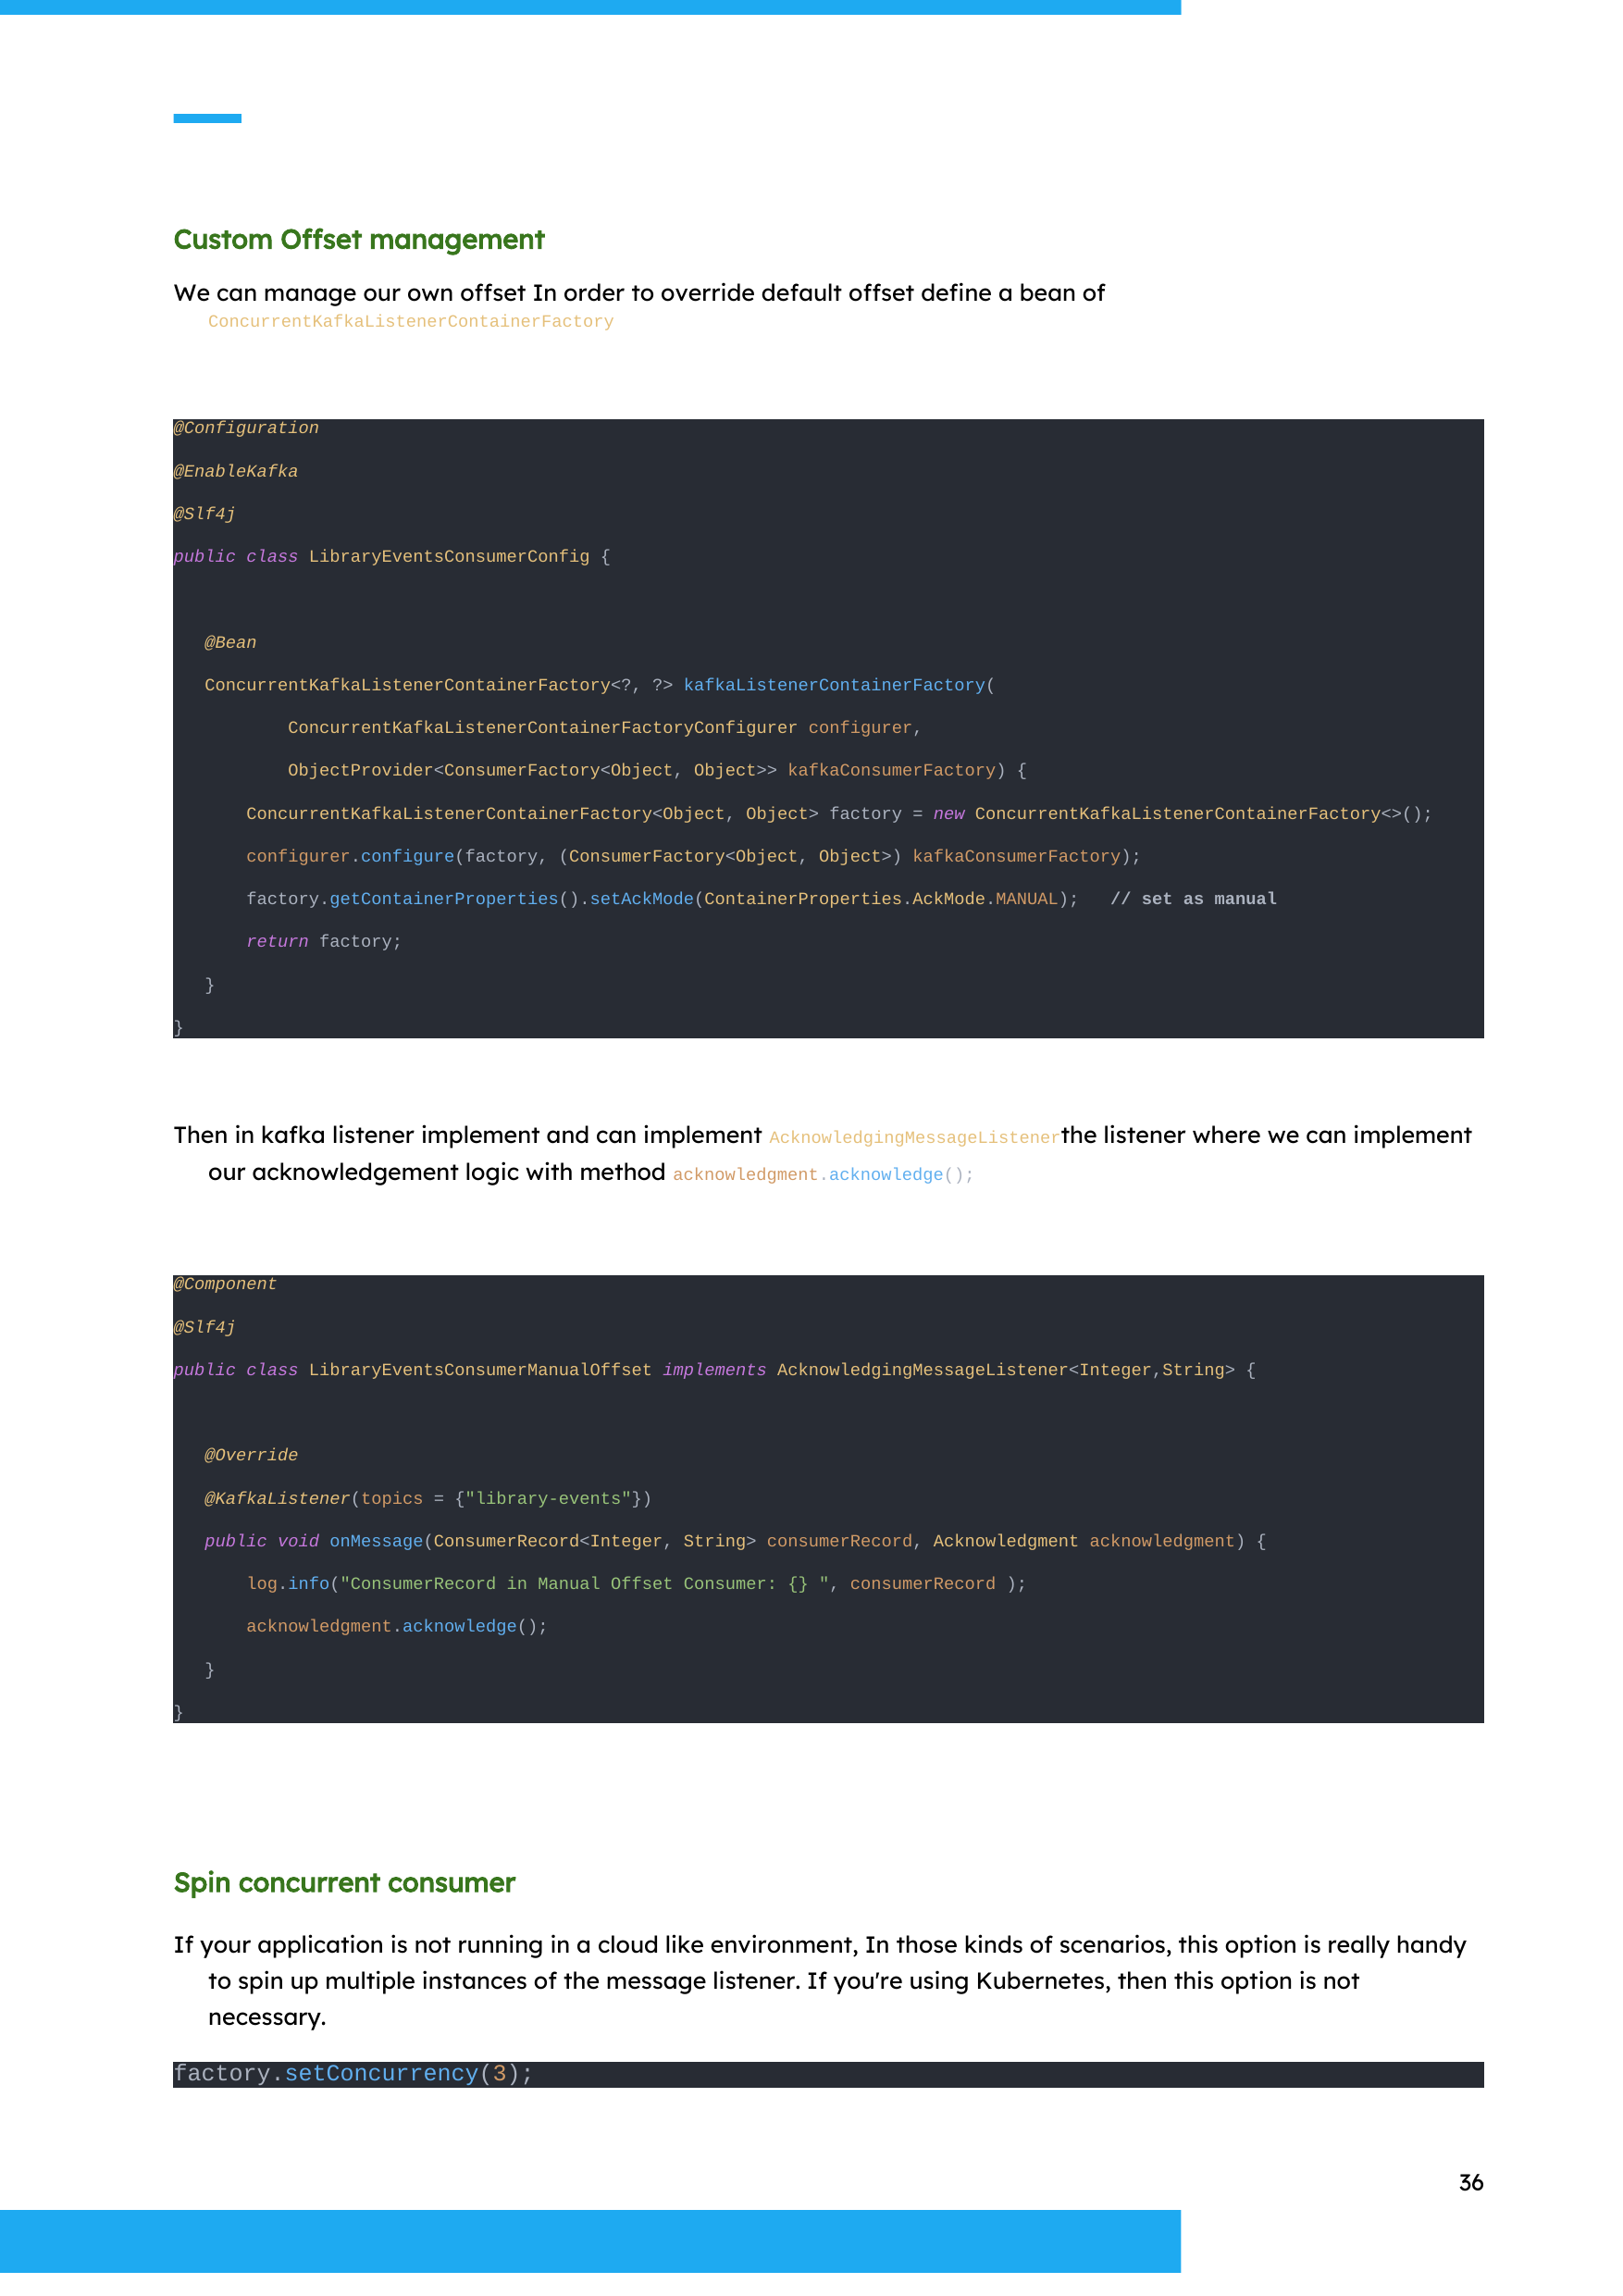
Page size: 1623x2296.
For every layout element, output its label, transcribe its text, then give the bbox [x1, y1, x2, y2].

text @Bean [173, 633, 1484, 653]
text ObjectProvider<ConsumerFactory<Object, Object>> kafkaConsumerFactory) { [173, 762, 1484, 781]
picture [0, 0, 1182, 15]
text We can manage our own offset In order to override default offset define a bean of ConcurrentKafkaListenerContainerFactory [173, 279, 1484, 332]
subtitle Spin concurrent consumer [173, 1865, 1484, 1898]
subtitle Custom Offset management [173, 221, 1484, 255]
text factory.getContainerProperties().setAckMode(ContainerProperties.AckMode.MANUAL); // set as manual [173, 890, 1484, 910]
text return factory; [173, 933, 1484, 952]
text @Component [173, 1275, 1484, 1295]
picture [0, 2210, 1182, 2273]
text } [173, 1660, 1484, 1681]
text public void onMessage(ConsumerRecord<Integer, String> consumerRecord, Acknowledgment acknowledgment) { [173, 1533, 1484, 1552]
text acknowledgment.acknowledge(); [173, 1618, 1484, 1637]
text public class LibraryEventsConsumerConfig { [173, 548, 1484, 567]
text factory.setConcurrency(3); [173, 2062, 1484, 2088]
text } [173, 1704, 1484, 1723]
text } [173, 1019, 1484, 1038]
text @Override [173, 1446, 1484, 1466]
text @Configuration [173, 419, 1484, 439]
text ConcurrentKafkaListenerContainerFactory<Object, Object> factory = new ConcurrentKafkaListenerContainerFactory<>(); [173, 804, 1484, 825]
text configurer.configure(factory, (ConsumerFactory<Object, Object>) kafkaConsumerFactory); [173, 848, 1484, 867]
text ConcurrentKafkaListenerContainerFactory<?, ?> kafkaListenerContainerFactory( [173, 676, 1484, 696]
text log.info("ConsumerRecord in Manual Offset Consumer: {} ", consumerRecord ); [173, 1575, 1484, 1595]
text If your application is not running in a cloud like environment, In those kinds of scenarios, this option is really handy to spin up multiple instances of the message listener. If you're using Kubernetes, then this option is not necessary. [173, 1930, 1484, 2031]
picture [173, 114, 242, 123]
text ConcurrentKafkaListenerContainerFactoryConfigurer configurer, [173, 719, 1484, 738]
text @EnableKafka [173, 462, 1484, 482]
text public class LibraryEventsConsumerManualOffset implements AcknowledgingMessageListener<Integer,String> { [173, 1361, 1484, 1381]
text Then in kafka listener implement and can implement AcknowledgingMessageListenerthe listener where we can implement our acknowledgement logic with method acknowledgment.acknowledge(); [173, 1121, 1484, 1185]
text @Slf4j [173, 505, 1484, 525]
text @Slf4j [173, 1318, 1484, 1338]
text @KafkaListener(topics = {"library-events"}) [173, 1489, 1484, 1509]
text } [173, 975, 1484, 996]
